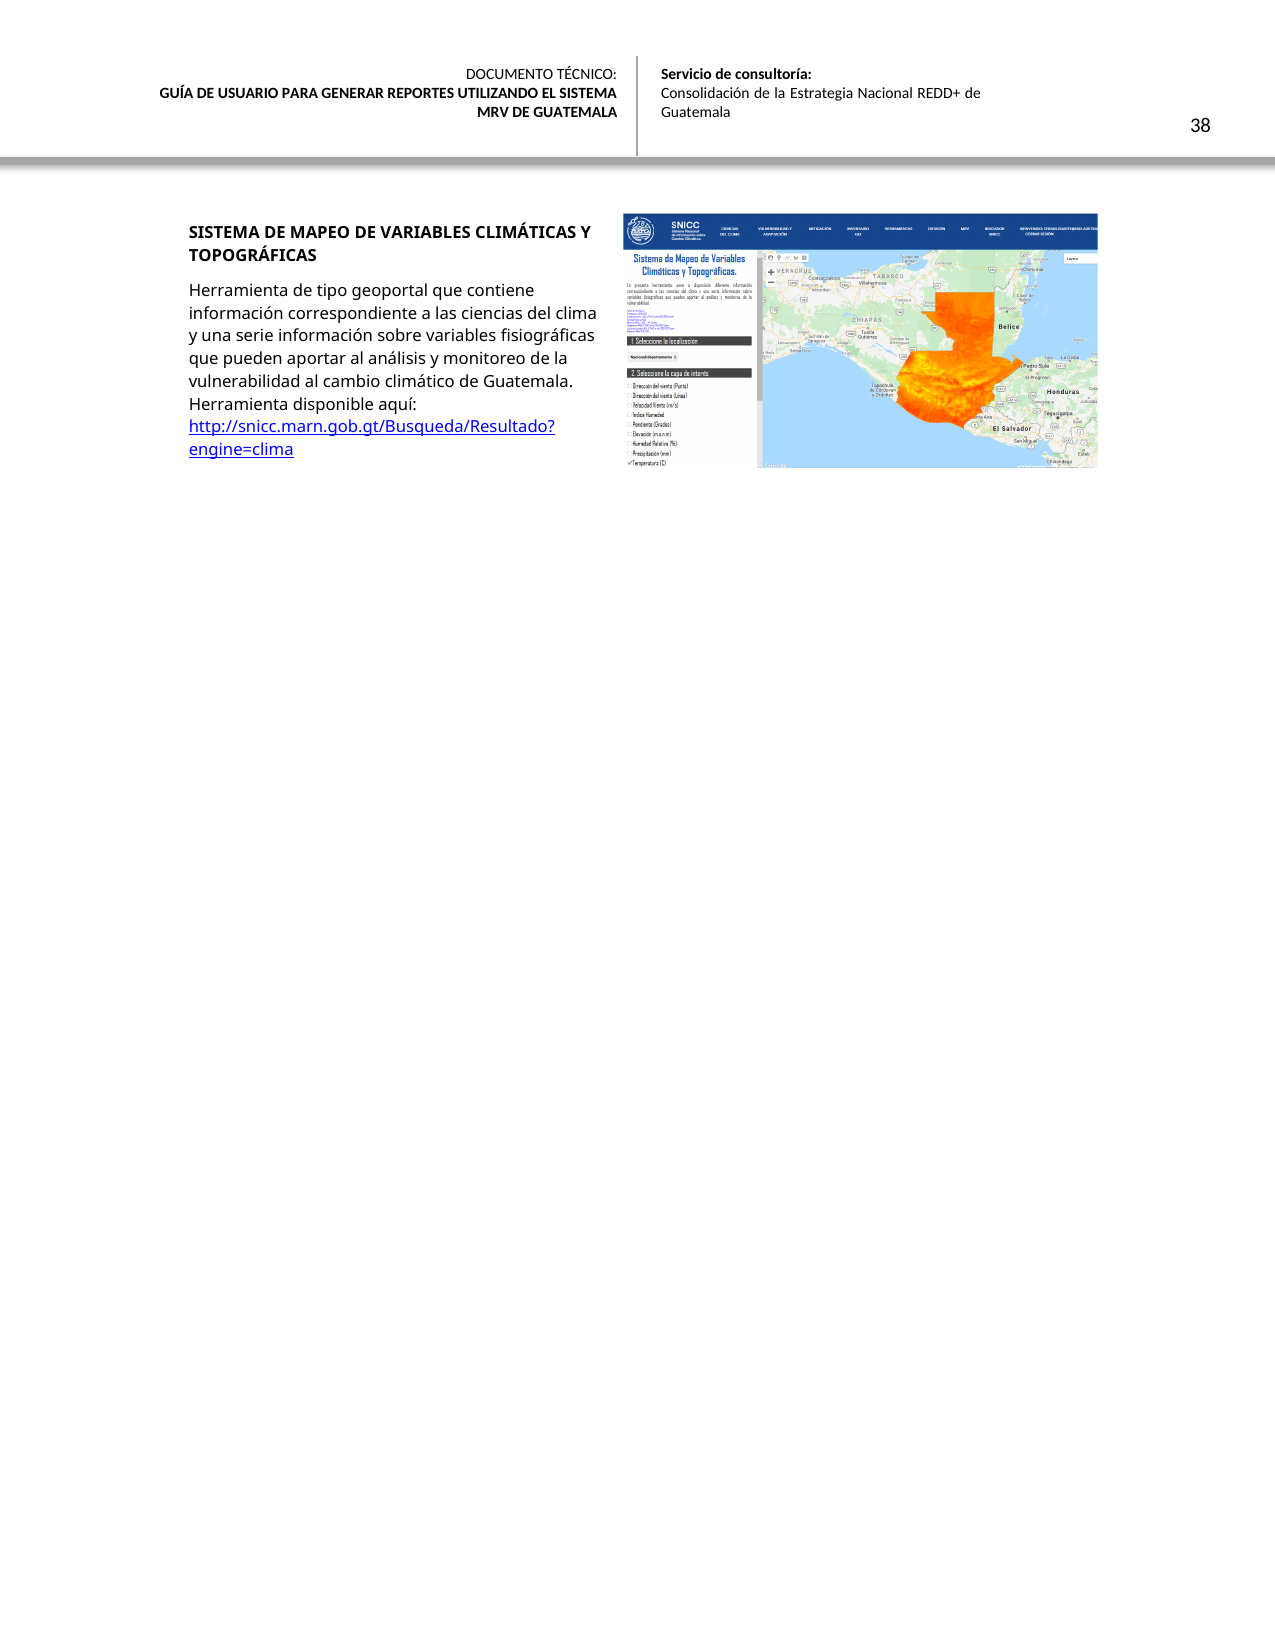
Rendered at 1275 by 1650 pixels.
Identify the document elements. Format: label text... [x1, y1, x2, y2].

picture [623, 213, 1098, 468]
table_cell SISTEMA DE MAPEO DE VARIABLES CLIMÁTICAS Y TOPOGRÁFICAS Herramienta de tipo geoportal que contiene información correspondiente a las ciencias del clima y una serie información sobre variables fisiográficas que pueden aportar al análisis y monitoreo de la vulnerabilidad al cambio climático de Guatemala. Herramienta disponible aquí: http://snicc.marn.gob.gt/Busqueda/Resultado?engine=clima [177, 201, 612, 480]
table_cell [612, 201, 1098, 480]
